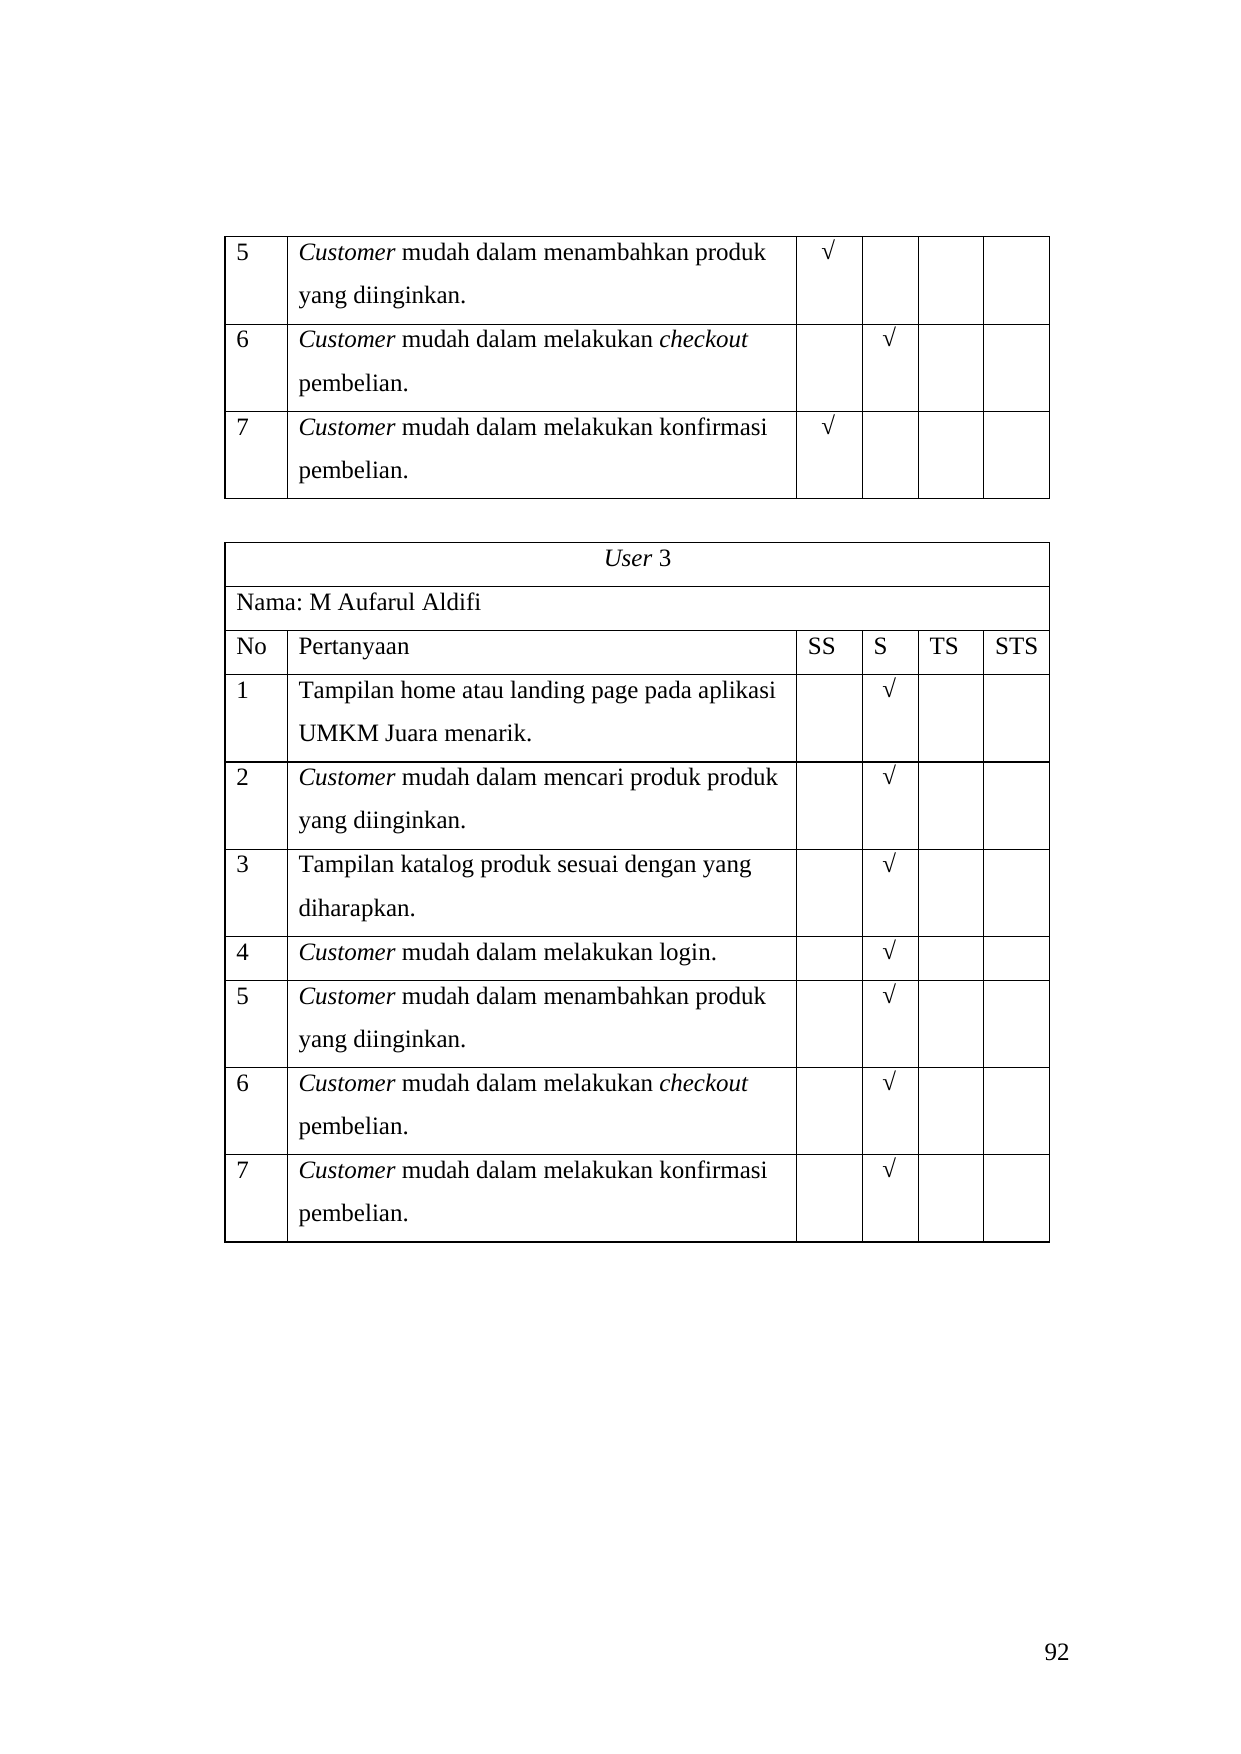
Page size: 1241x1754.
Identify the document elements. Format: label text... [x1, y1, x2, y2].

table_cell 3 [226, 850, 287, 936]
table_cell [919, 763, 983, 848]
table_header User 3 [226, 543, 1049, 586]
table_cell [984, 675, 1049, 761]
table_cell [984, 981, 1049, 1067]
table_cell [984, 1068, 1049, 1154]
table_cell Customer mudah dalam mencari produk produk yang diinginkan. [288, 763, 796, 848]
table_cell [919, 675, 983, 761]
table_cell 6 [226, 1068, 287, 1154]
table_cell [984, 325, 1049, 411]
table_cell Customer mudah dalam menambahkan produk yang diinginkan. [288, 237, 796, 323]
table_cell S [863, 631, 918, 674]
table_cell 2 [226, 763, 287, 848]
table_cell Customer mudah dalam melakukan checkout pembelian. [288, 1068, 796, 1154]
table_cell Pertanyaan [288, 631, 796, 674]
table_cell [797, 1155, 862, 1241]
table_cell [863, 675, 918, 761]
table_cell [797, 412, 862, 498]
table_cell 5 [226, 237, 287, 323]
table_cell [797, 675, 862, 761]
table_cell [919, 237, 983, 323]
table_cell [919, 325, 983, 411]
table_cell [797, 937, 862, 980]
table_cell Customer mudah dalam melakukan checkout pembelian. [288, 325, 796, 411]
table_cell [863, 763, 918, 848]
table_cell [863, 850, 918, 936]
table_cell Nama: M Aufarul Aldifi [226, 587, 1049, 630]
table_cell [919, 937, 983, 980]
table_cell [984, 237, 1049, 323]
table_cell TS [919, 631, 983, 674]
table_cell [797, 237, 862, 323]
table_cell [919, 1155, 983, 1241]
table_cell [984, 937, 1049, 980]
table_cell [797, 325, 862, 411]
table_cell No [226, 631, 287, 674]
table_cell [797, 981, 862, 1067]
table_cell [863, 937, 918, 980]
table_cell SS [797, 631, 862, 674]
table_cell [919, 850, 983, 936]
table_cell [919, 412, 983, 498]
table_cell 1 [226, 675, 287, 761]
table_cell Tampilan katalog produk sesuai dengan yang diharapkan. [288, 850, 796, 936]
table_cell 4 [226, 937, 287, 980]
table_cell [984, 412, 1049, 498]
table_cell Customer mudah dalam melakukan konfirmasi pembelian. [288, 412, 796, 498]
table_cell [984, 763, 1049, 848]
table_cell [797, 1068, 862, 1154]
table_cell [863, 237, 918, 323]
table_cell Tampilan home atau landing page pada aplikasi UMKM Juara menarik. [288, 675, 796, 761]
table_cell 7 [226, 412, 287, 498]
table_cell Customer mudah dalam melakukan login. [288, 937, 796, 980]
table_cell [984, 1155, 1049, 1241]
table_cell [797, 850, 862, 936]
table_cell [919, 981, 983, 1067]
table_cell [863, 325, 918, 411]
table_cell [797, 763, 862, 848]
table_cell 5 [226, 981, 287, 1067]
table_cell Customer mudah dalam menambahkan produk yang diinginkan. [288, 981, 796, 1067]
table_cell 6 [226, 325, 287, 411]
table_cell 7 [226, 1155, 287, 1241]
table_cell [863, 981, 918, 1067]
table_cell STS [984, 631, 1049, 674]
table_cell [863, 1155, 918, 1241]
table_cell [919, 1068, 983, 1154]
table_cell Customer mudah dalam melakukan konfirmasi pembelian. [288, 1155, 796, 1241]
table_cell [863, 1068, 918, 1154]
table_cell [984, 850, 1049, 936]
table_cell [863, 412, 918, 498]
